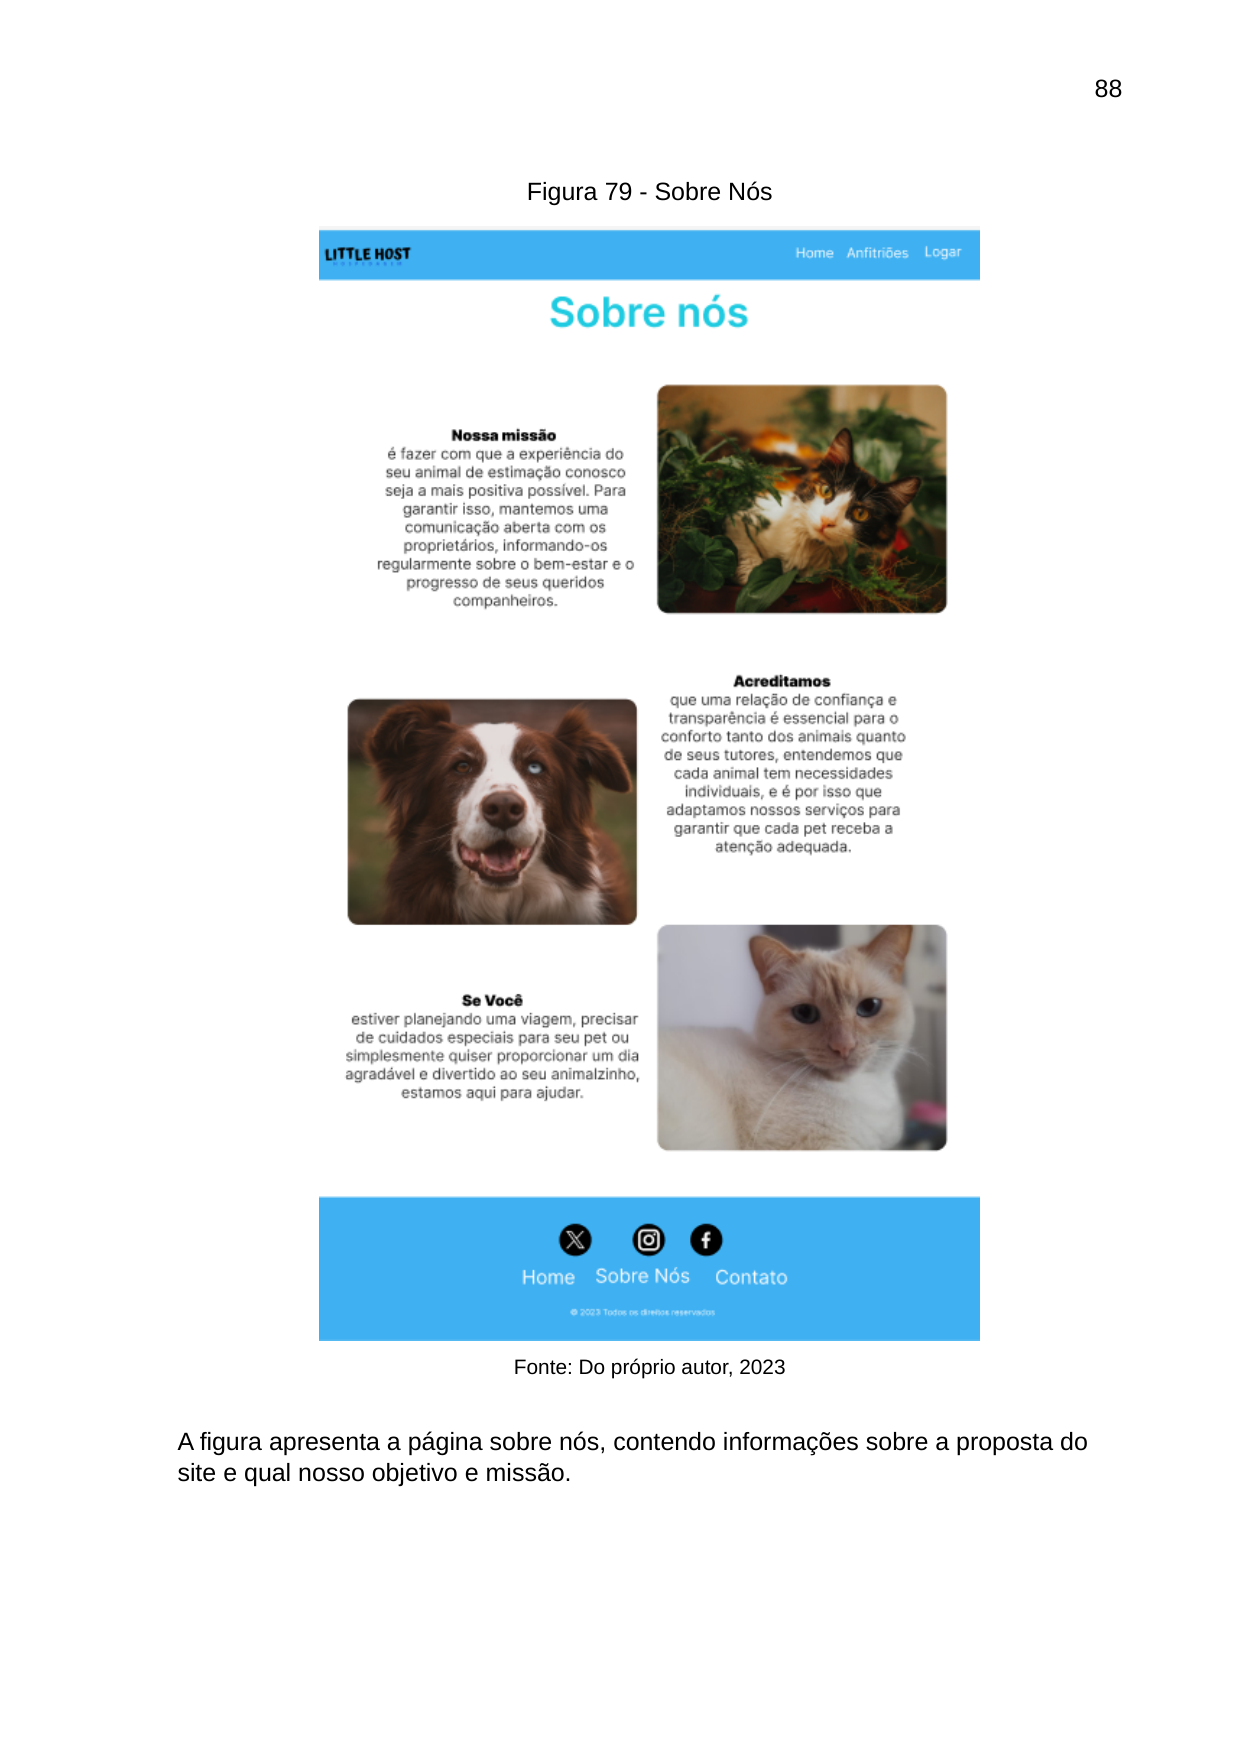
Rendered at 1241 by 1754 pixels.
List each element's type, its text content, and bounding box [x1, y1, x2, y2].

text A figura apresenta a página sobre nós, contendo informações sobre a proposta do site e qual nosso objetivo e missão. [177, 1427, 1122, 1487]
picture [319, 226, 980, 1341]
text Figura 79 - Sobre Nós [177, 177, 1122, 206]
text Fonte: Do próprio autor, 2023 [177, 1355, 1122, 1379]
